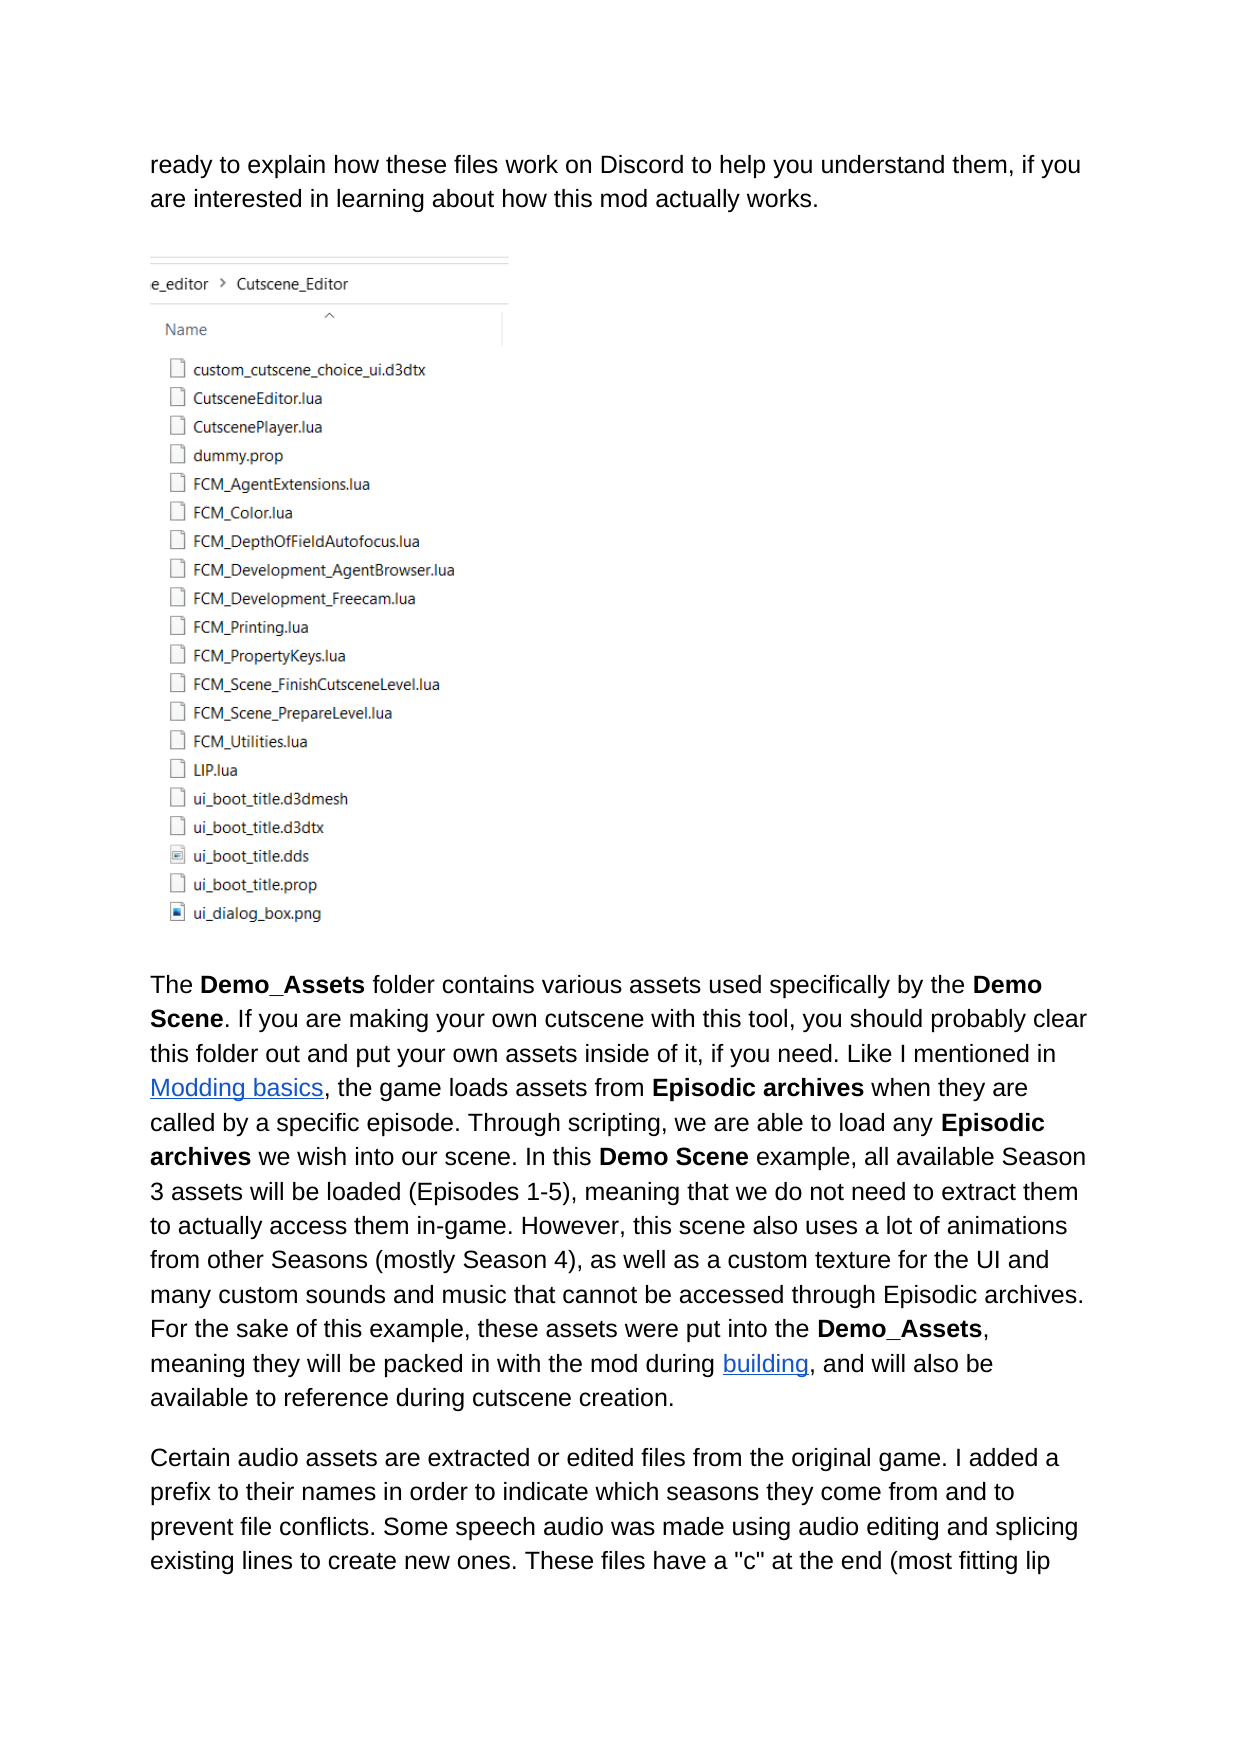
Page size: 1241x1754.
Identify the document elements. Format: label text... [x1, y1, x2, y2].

picture [150, 243, 509, 939]
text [150, 150, 1090, 213]
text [150, 1443, 1090, 1575]
text The Demo_Assets folder contains various assets used specifically by the Demo Scene. If you are making your own cutscene with this tool, you should probably clear this folder out and put your own assets inside of it, if you need. Like I mentioned in Modding basics, the game loads assets from Episodic archives when they are called by a specific episode. Through scripting, we are able to load any Episodic archives we wish into our scene. In this Demo Scene example, all available Season 3 assets will be loaded (Episodes 1-5), meaning that we do not need to extract them to actually access them in-game. However, this scene also uses a lot of animations from other Seasons (mostly Season 4), as well as a custom texture for the UI and many custom sounds and music that cannot be accessed through Episodic archives. For the sake of this example, these assets were put into the Demo_Assets, meaning they will be packed in with the mod during building, and will also be available to reference during cutscene creation. [150, 970, 1090, 1412]
